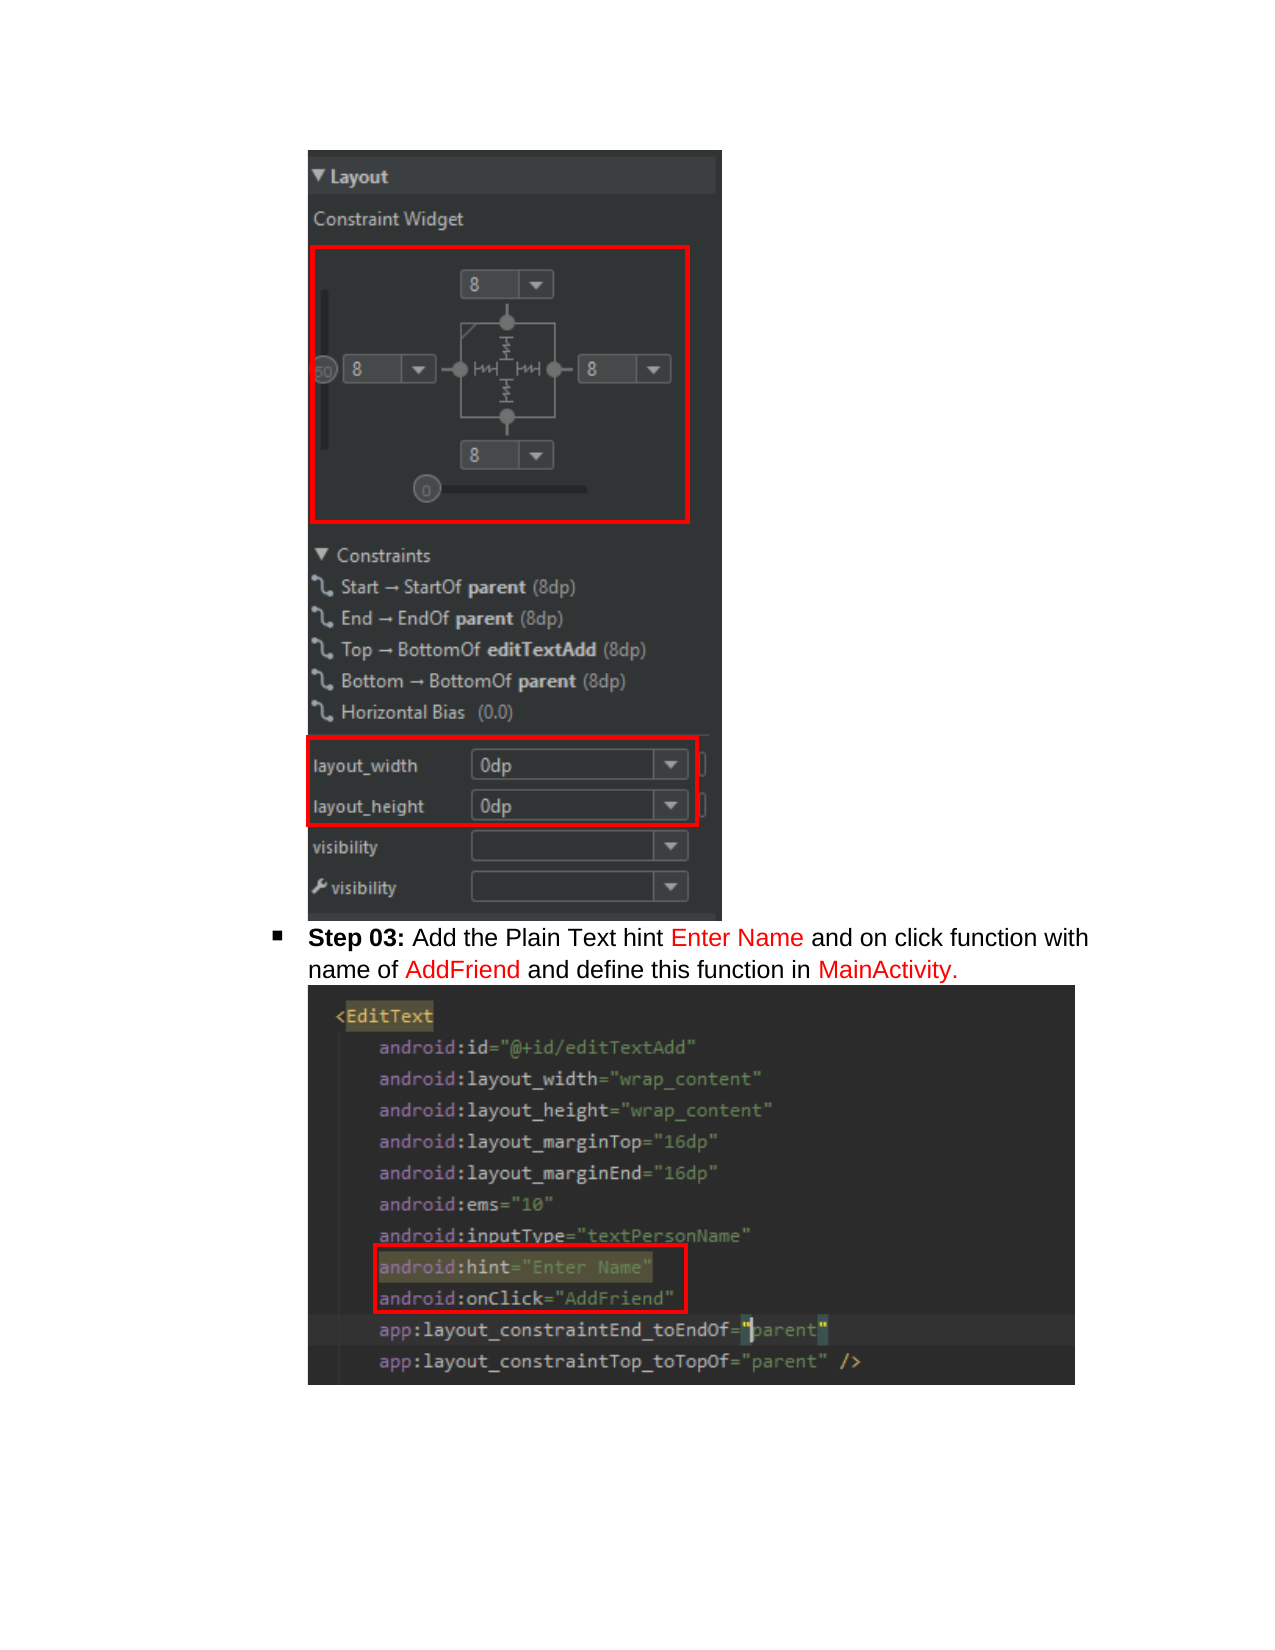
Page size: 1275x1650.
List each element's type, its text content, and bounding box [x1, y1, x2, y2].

picture [307, 985, 1075, 1385]
picture [307, 150, 722, 921]
list Step 03: Add the Plain Text hint Enter Name and on click function with name of AddFriend and define this function in MainActivity. [270, 923, 1125, 983]
picture [310, 740, 695, 823]
